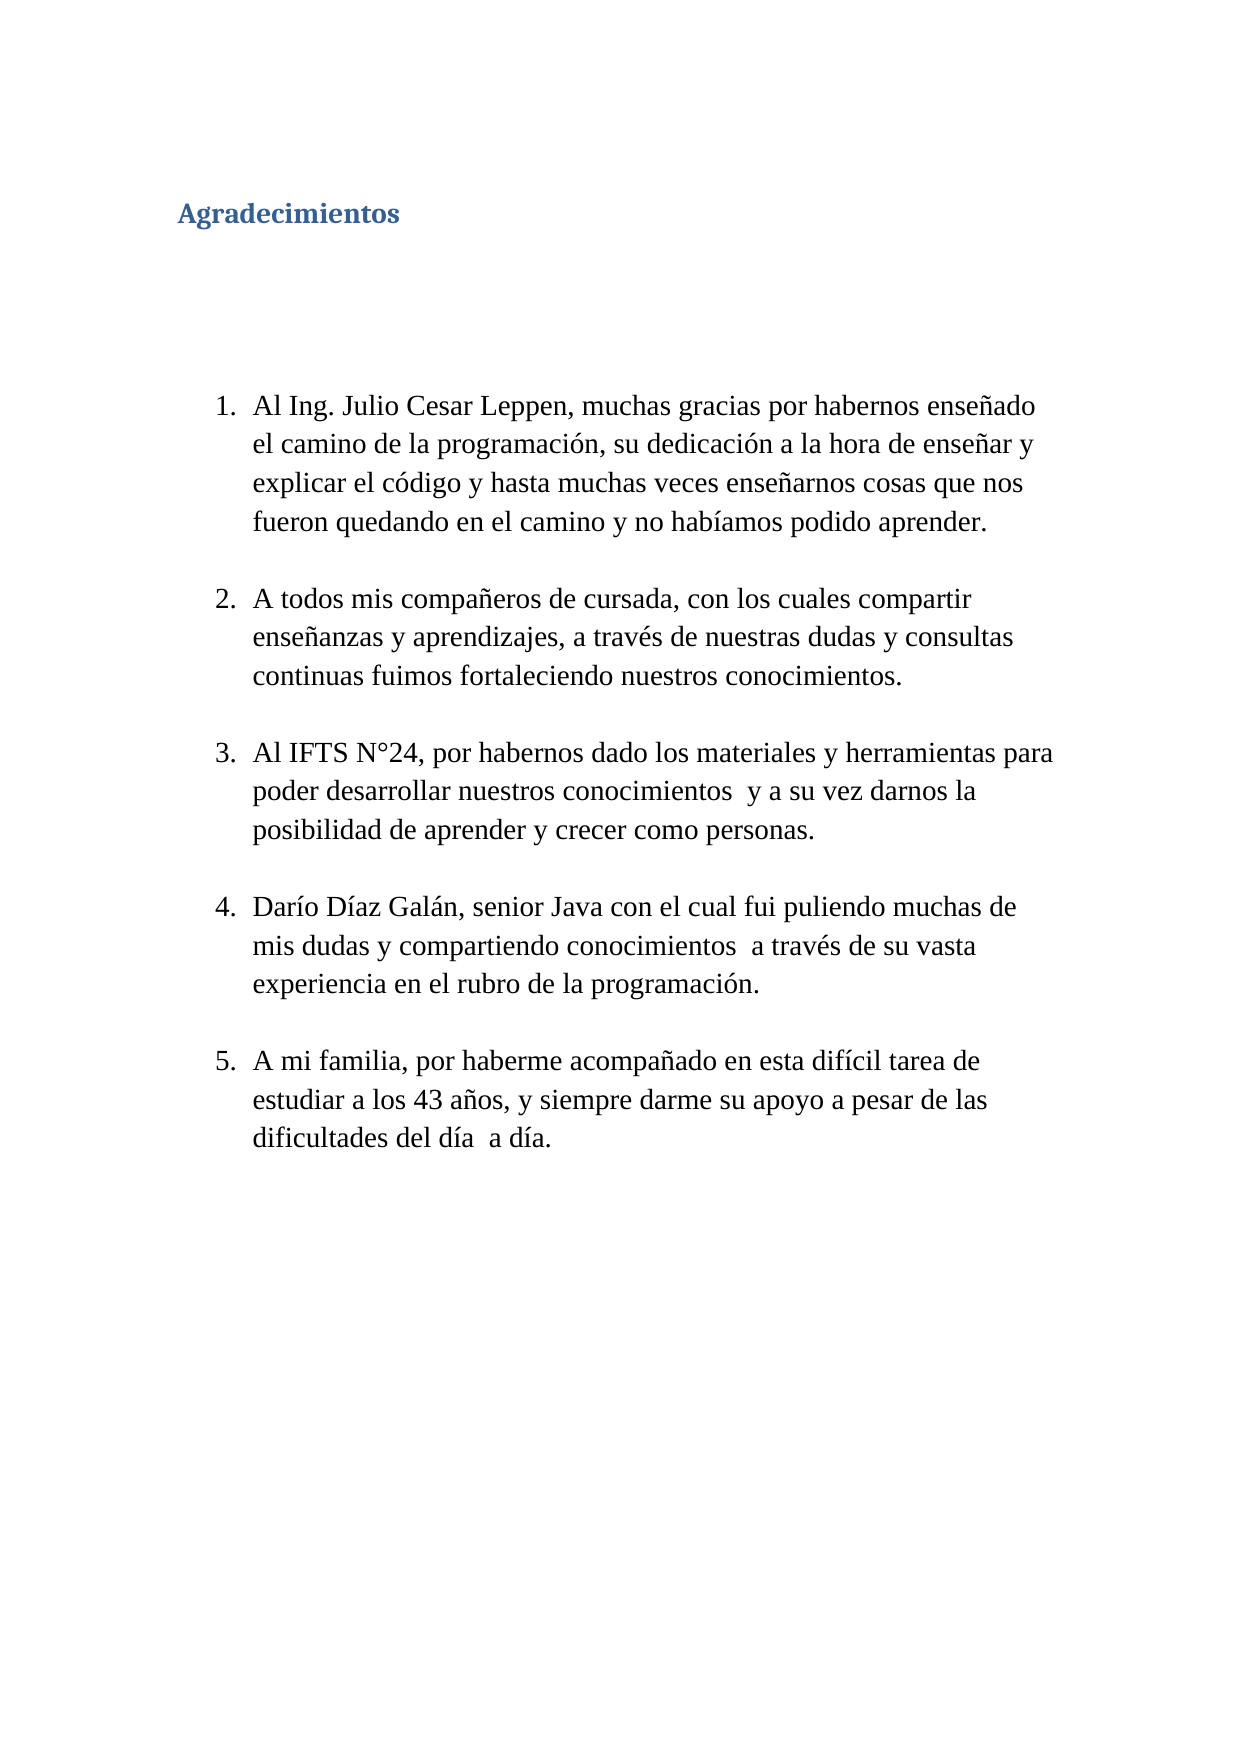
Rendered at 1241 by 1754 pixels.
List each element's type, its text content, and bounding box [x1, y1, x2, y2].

list Darío Díaz Galán, senior Java con el cual fui puliendo muchas de mis dudas y compartiendo conocimientos a través de su vasta experiencia en el rubro de la programación. [215, 889, 1063, 1000]
list Al IFTS N°24, por habernos dado los materiales y herramientas para poder desarrollar nuestros conocimientos y a su vez darnos la posibilidad de aprender y crecer como personas. [215, 735, 1063, 846]
list A mi familia, por haberme acompañado en esta difícil tarea de estudiar a los 43 años, y siempre darme su apoyo a pesar de las dificultades del día a día. [215, 1043, 1063, 1154]
subtitle Agradecimientos [177, 198, 1063, 231]
list A todos mis compañeros de cursada, con los cuales compartir enseñanzas y aprendizajes, a través de nuestras dudas y consultas continuas fuimos fortaleciendo nuestros conocimientos. [215, 581, 1063, 691]
list Al Ing. Julio Cesar Leppen, muchas gracias por habernos enseñado el camino de la programación, su dedicación a la hora de enseñar y explicar el código y hasta muchas veces enseñarnos cosas que nos fueron quedando en el camino y no habíamos podido aprender. [215, 388, 1063, 537]
